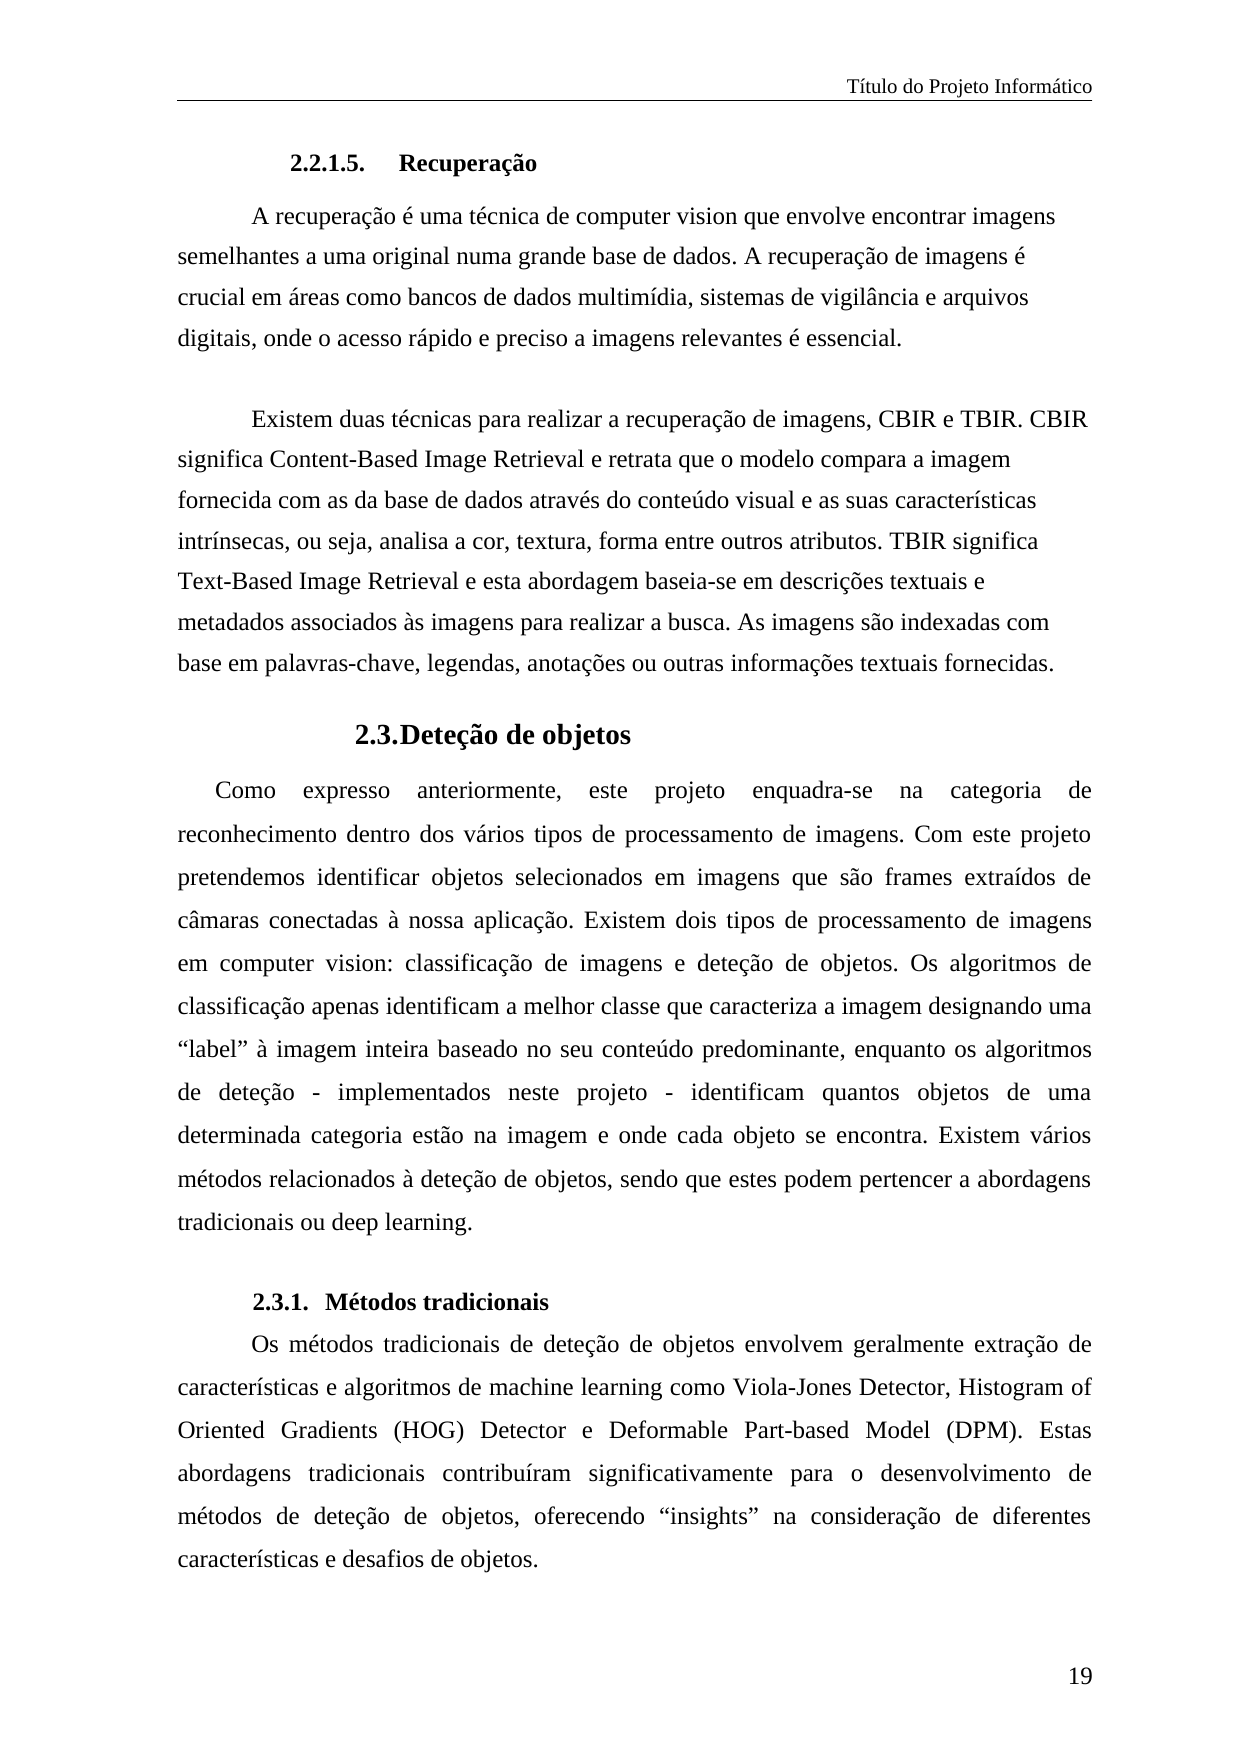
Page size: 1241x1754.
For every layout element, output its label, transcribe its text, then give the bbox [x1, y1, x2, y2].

subtitle Deteção de objetos [354, 717, 1092, 751]
text Os métodos tradicionais de deteção de objetos envolvem geralmente extração de características e algoritmos de machine learning como Viola-Jones Detector, Histogram of Oriented Gradients (HOG) Detector e Deformable Part-based Model (DPM). Estas abordagens tradicionais contribuíram significativamente para o desenvolvimento de métodos de deteção de objetos, oferecendo “insights” na consideração de diferentes características e desafios de objetos. [177, 1329, 1092, 1573]
text A recuperação é uma técnica de computer vision que envolve encontrar imagens semelhantes a uma original numa grande base de dados. A recuperação de imagens é crucial em áreas como bancos de dados multimídia, sistemas de vigilância e arquivos digitais, onde o acesso rápido e preciso a imagens relevantes é essencial. [177, 189, 1092, 351]
text Como expresso anteriormente, este projeto enquadra-se na categoria de reconhecimento dentro dos vários tipos de processamento de imagens. Com este projeto pretendemos identificar objetos selecionados em imagens que são frames extraídos de câmaras conectadas à nossa aplicação. Existem dois tipos de processamento de imagens em computer vision: classificação de imagens e deteção de objetos. Os algoritmos de classificação apenas identificam a melhor classe que caracteriza a imagem designando uma “label” à imagem inteira baseado no seu conteúdo predominante, enquanto os algoritmos de deteção - implementados neste projeto - identificam quantos objetos de uma determinada categoria estão na imagem e onde cada objeto se encontra. Existem vários métodos relacionados à deteção de objetos, sendo que estes podem pertencer a abordagens tradicionais ou deep learning. [177, 776, 1092, 1236]
text Existem duas técnicas para realizar a recuperação de imagens, CBIR e TBIR. CBIR significa Content-Based Image Retrieval e retrata que o modelo compara a imagem fornecida com as da base de dados através do conteúdo visual e as suas características intrínsecas, ou seja, analisa a cor, textura, forma entre outros atributos. TBIR significa Text-Based Image Retrieval e esta abordagem baseia-se em descrições textuais e metadados associados às imagens para realizar a busca. As imagens são indexadas com base em palavras-chave, legendas, anotações ou outras informações textuais fornecidas. [177, 392, 1092, 676]
subtitle Recuperação [290, 148, 1092, 176]
subtitle Métodos tradicionais [252, 1287, 1092, 1316]
